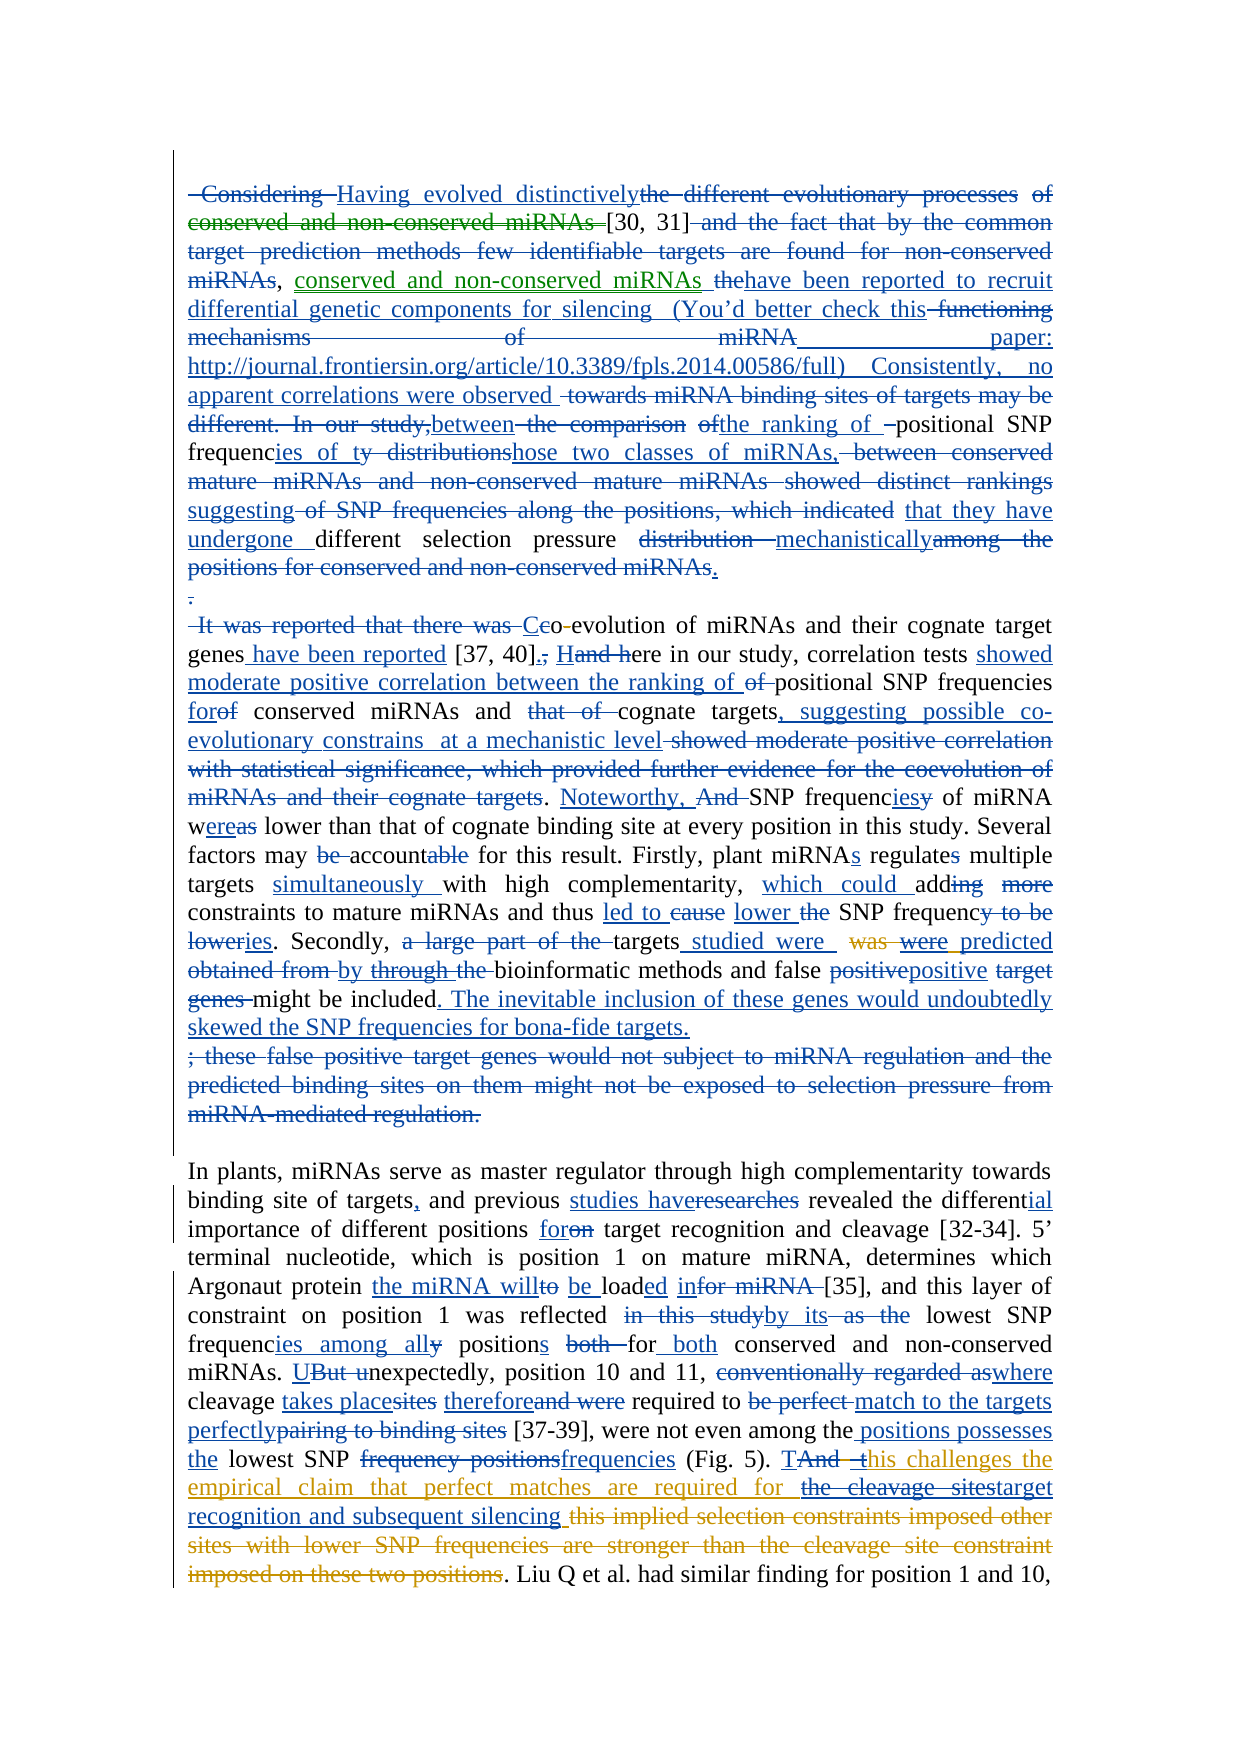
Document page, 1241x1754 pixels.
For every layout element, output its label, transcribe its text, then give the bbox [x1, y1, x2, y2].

text [30, 31], positional SNP frequenc different selection pressure [187, 377, 1053, 482]
text [30, 31], positional SNP frequenc different selection pressure [187, 253, 1053, 376]
text [30, 31], positional SNP frequenc different selection pressure [187, 179, 1053, 252]
text [30, 31], positional SNP frequenc different selection pressure [187, 483, 1053, 581]
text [187, 1547, 1053, 1587]
text oevolution of miRNAs and their cognate target genes [37, 40] ere in our study, correlation tests positional SNP frequencies conserved miRNAs and cognate targets. SNP frequenc of miRNA w lower than that of cognate binding site at every position in this study. Several factors may account for this result. Firstly, plant miRNA regulate multiple targets with high complementarity, add constraints to mature miRNAs and thus SNP frequenc. Secondly, targets bioinformatic methods and false might be included [187, 770, 1053, 1041]
text oevolution of miRNAs and their cognate target genes [37, 40] ere in our study, correlation tests positional SNP frequencies conserved miRNAs and cognate targets. SNP frequenc of miRNA w lower than that of cognate binding site at every position in this study. Several factors may account for this result. Firstly, plant miRNA regulate multiple targets with high complementarity, add constraints to mature miRNAs and thus SNP frequenc. Secondly, targets bioinformatic methods and false might be included [187, 610, 1053, 769]
